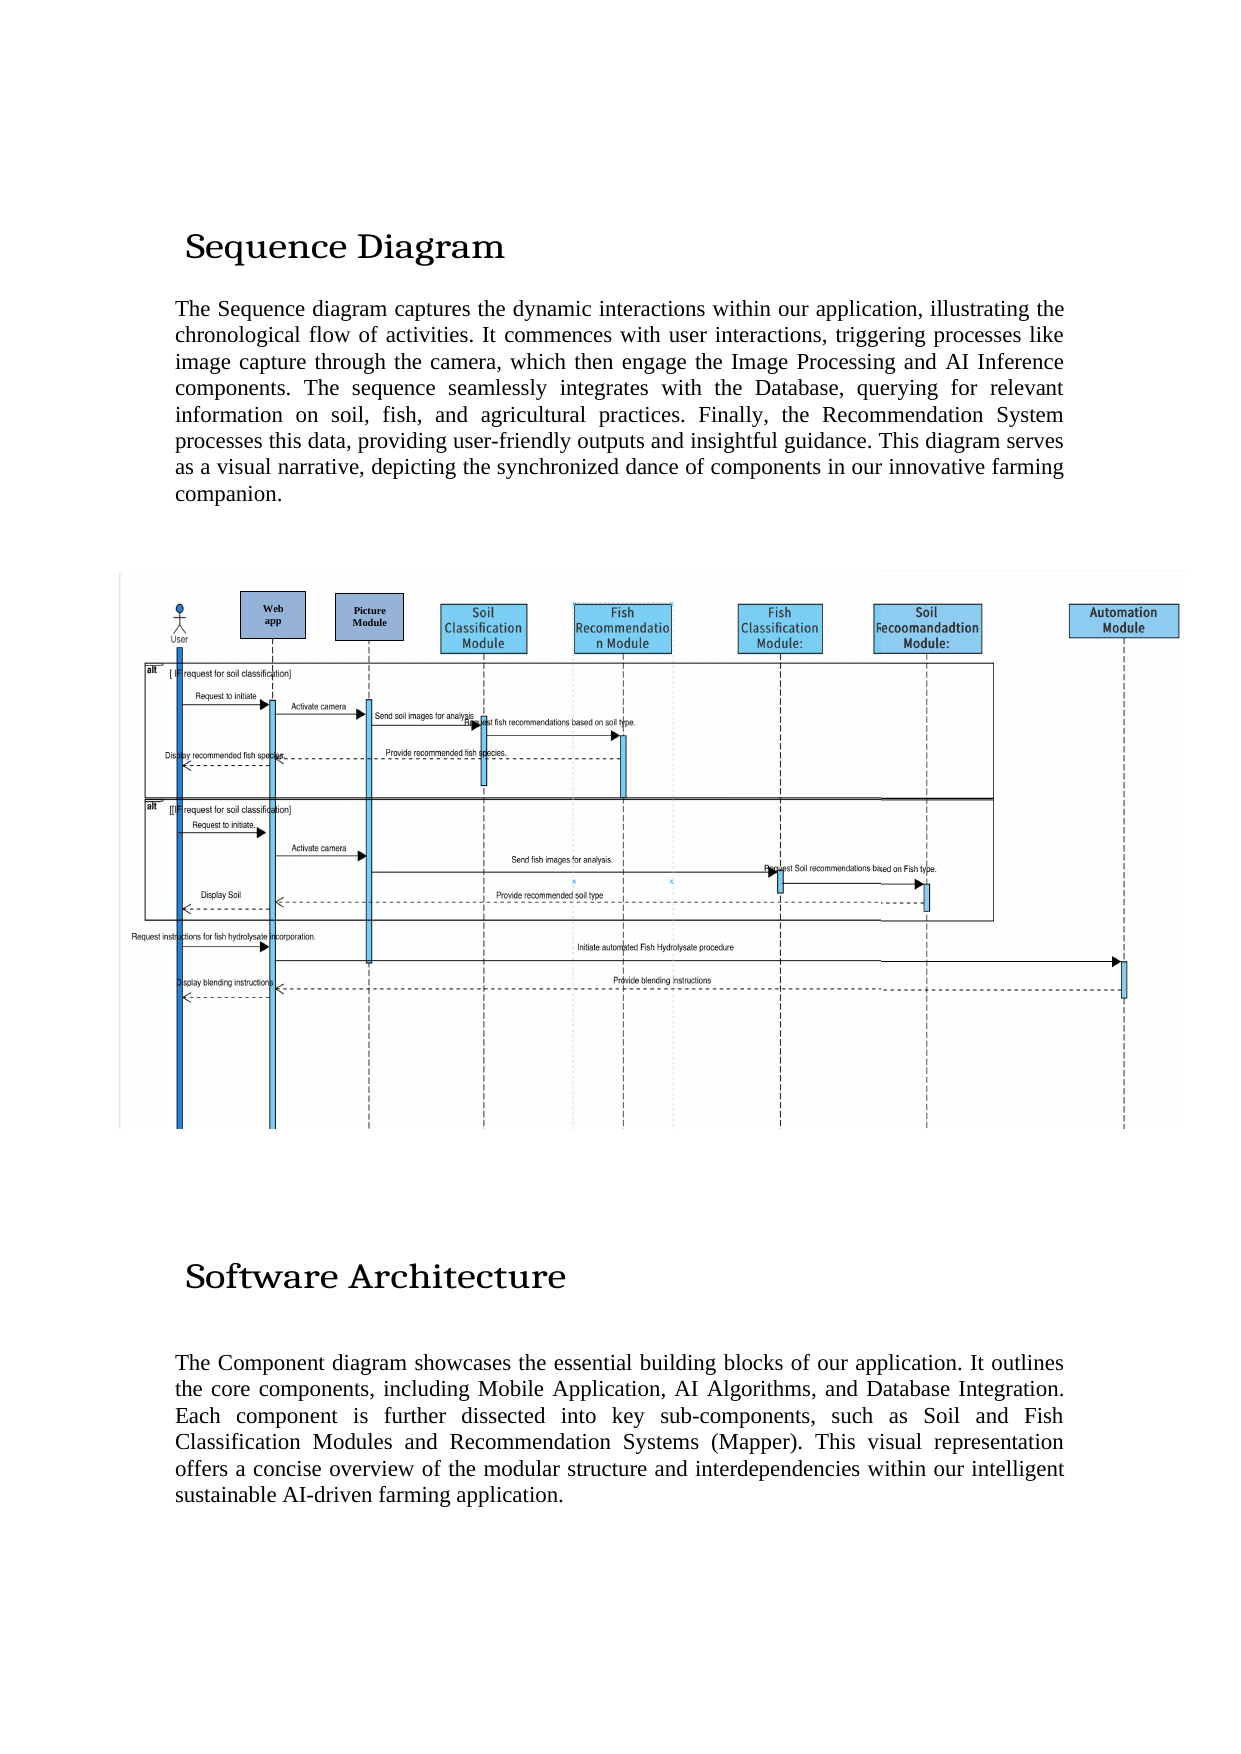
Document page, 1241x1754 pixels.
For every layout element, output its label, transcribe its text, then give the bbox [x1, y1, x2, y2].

text The Component diagram showcases the essential building blocks of our application. It outlines the core components, including Mobile Application, AI Algorithms, and Database Integration. Each component is further dissected into key sub-components, such as Soil and Fish Classification Modules and Recommendation Systems (Mapper). This visual representation offers a concise overview of the modular structure and interdependencies within our intelligent sustainable AI-driven farming application. [175, 1349, 1065, 1507]
picture [118, 570, 1186, 1129]
text The Sequence diagram captures the dynamic interactions within our application, illustrating the chronological flow of activities. It commences with user interactions, triggering processes like image capture through the camera, which then engage the Image Processing and AI Inference components. The sequence seamlessly integrates with the Database, querying for relevant information on soil, fish, and agricultural practices. Finally, the Recommendation System processes this data, providing user-friendly outputs and insightful guidance. This diagram serves as a visual narrative, depicting the synchronized dance of components in our innovative farming companion. [175, 295, 1065, 506]
subtitle Sequence Diagram [186, 227, 1065, 268]
subtitle Software Architecture [186, 1257, 1065, 1298]
